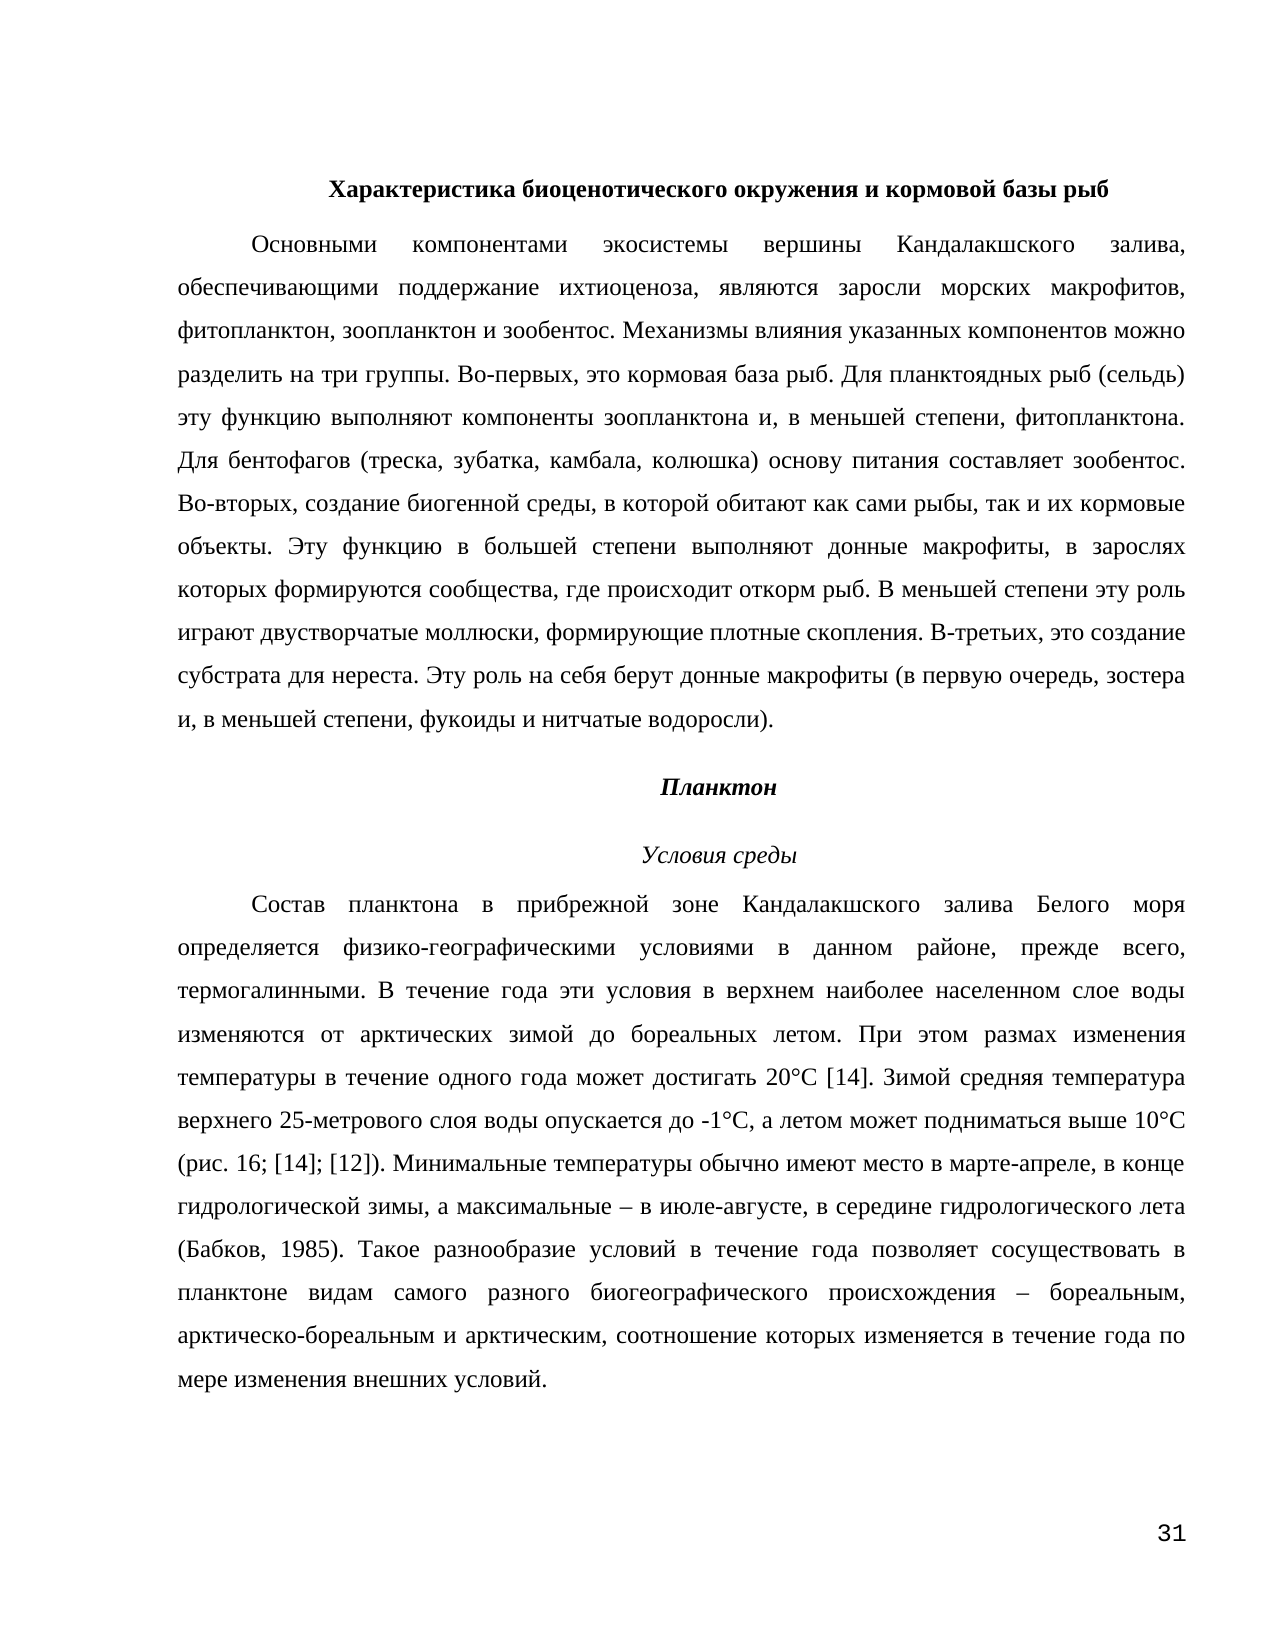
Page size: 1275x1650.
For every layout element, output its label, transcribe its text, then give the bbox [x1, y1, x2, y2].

subtitle Условия среды [177, 840, 1186, 869]
subtitle Характеристика биоценотического окружения и кормовой базы рыб [177, 174, 1186, 202]
text Состав планктона в прибрежной зоне Кандалакшского залива Белого моря определяется физико-географическими условиями в данном районе, прежде всего, термогалинными. В течение года эти условия в верхнем наиболее населенном слое воды изменяются от арктических зимой до бореальных летом. При этом размах изменения температуры в течение одного года может достигать 20°С [14]. Зимой средняя температура верхнего 25-метрового слоя воды опускается до -1°С, а летом может подниматься выше 10°С (рис. 16; [14]; [12]). Минимальные температуры обычно имеют место в марте-апреле, в конце гидрологической зимы, а максимальные – в июле-августе, в середине гидрологического лета (Бабков, 1985). Такое разнообразие условий в течение года позволяет сосуществовать в планктоне видам самого разного биогеографического происхождения – бореальным, арктическо-бореальным и арктическим, соотношение которых изменяется в течение года по мере изменения внешних условий. [177, 889, 1186, 1392]
subtitle Планктон [177, 772, 1186, 801]
text Основными компонентами экосистемы вершины Кандалакшского залива, обеспечивающими поддержание ихтиоценоза, являются заросли морских макрофитов, фитопланктон, зоопланктон и зообентос. Механизмы влияния указанных компонентов можно разделить на три группы. Во-первых, это кормовая база рыб. Для планктоядных рыб (сельдь) эту функцию выполняют компоненты зоопланктона и, в меньшей степени, фитопланктона. Для бентофагов (треска, зубатка, камбала, колюшка) основу питания составляет зообентос. Во-вторых, создание биогенной среды, в которой обитают как сами рыбы, так и их кормовые объекты. Эту функцию в большей степени выполняют донные макрофиты, в зарослях которых формируются сообщества, где происходит откорм рыб. В меньшей степени эту роль играют двустворчатые моллюски, формирующие плотные скопления. В-третьих, это создание субстрата для нереста. Эту роль на себя берут донные макрофиты (в первую очередь, зостера и, в меньшей степени, фукоиды и нитчатые водоросли). [177, 229, 1186, 732]
